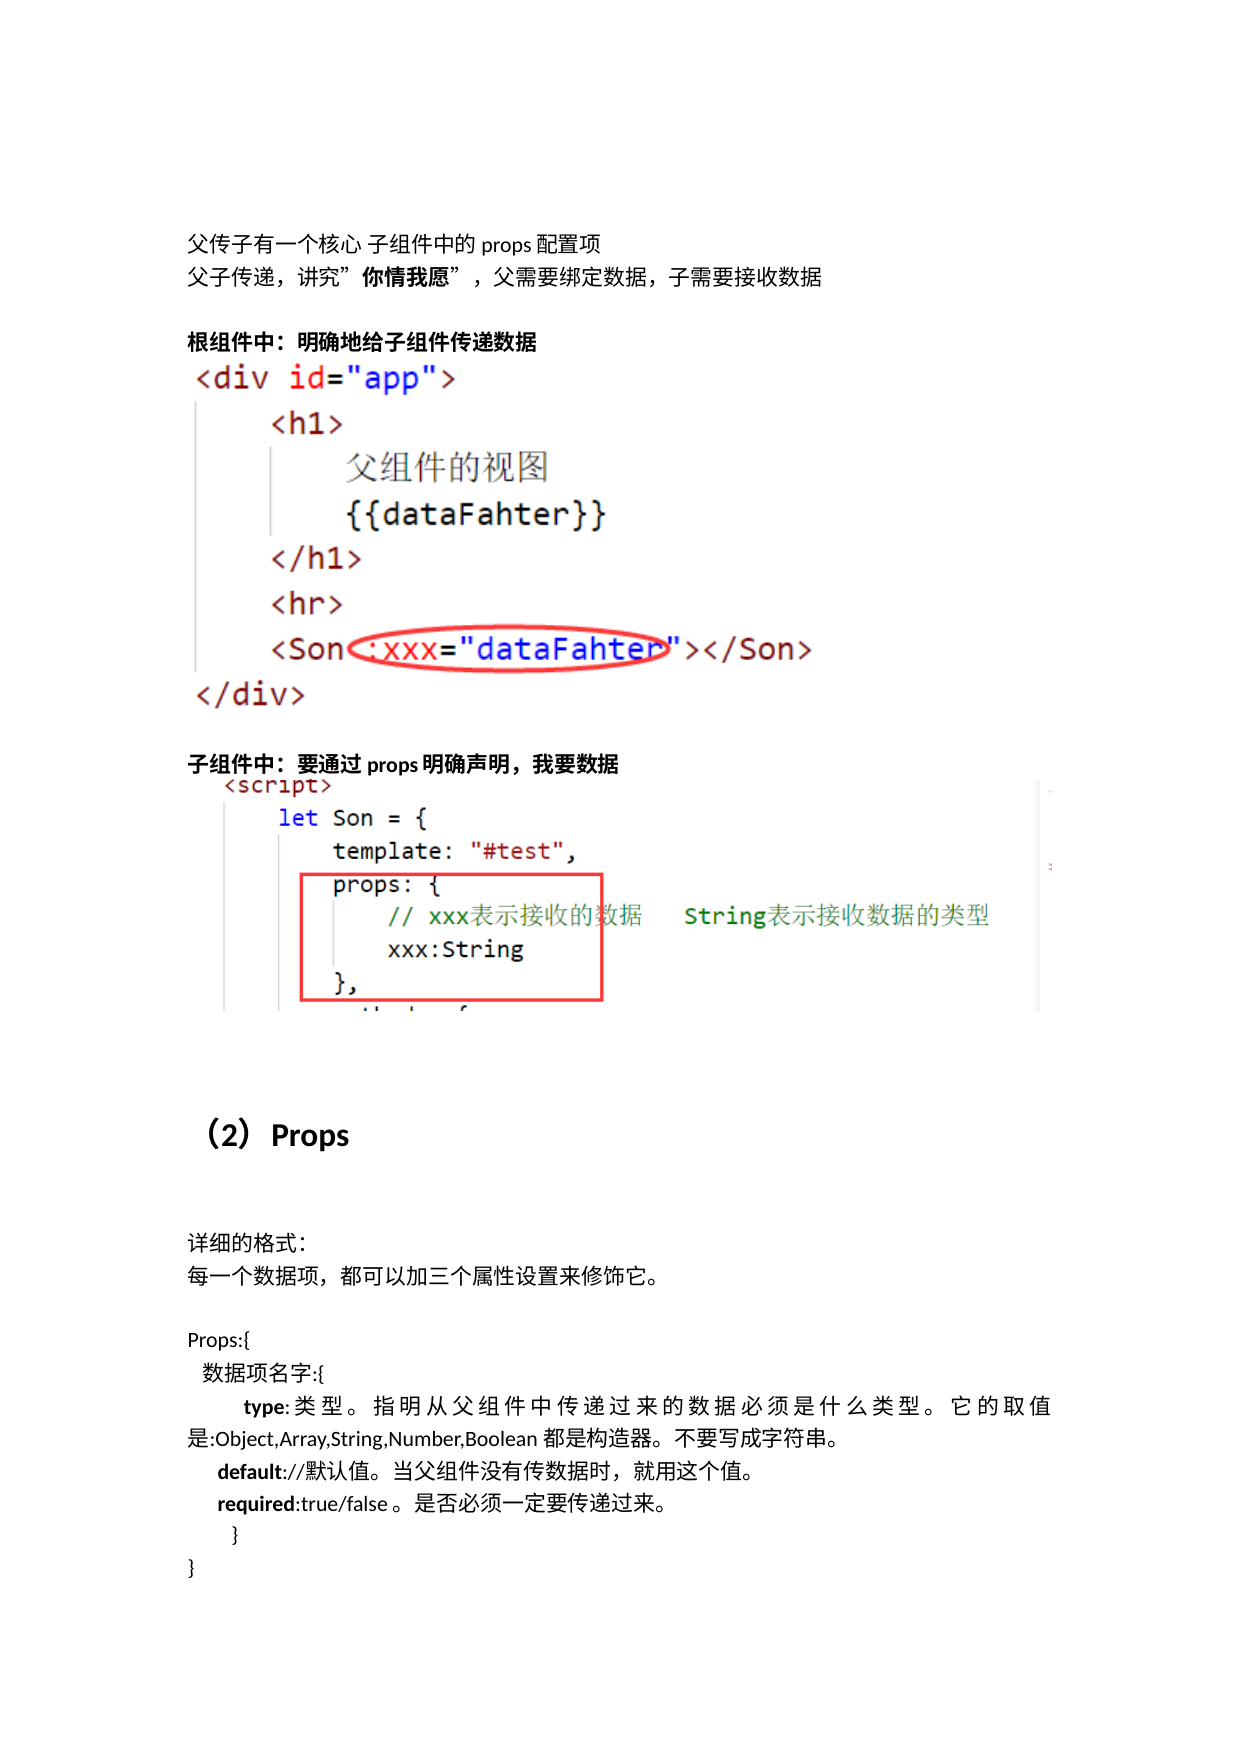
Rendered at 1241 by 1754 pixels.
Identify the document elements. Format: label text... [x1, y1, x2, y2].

picture [187, 779, 1052, 1011]
text } [187, 1551, 1053, 1583]
text 父传子有一个核心 子组件中的props配置项 [187, 227, 1053, 259]
text 子组件中：要通过props明确声明，我要数据 [187, 747, 1053, 779]
text Props:{ [187, 1323, 1053, 1356]
text } [187, 1518, 1053, 1551]
text 父子传递，讲究”你情我愿”，父需要绑定数据，子需要接收数据 [187, 259, 1053, 292]
picture [187, 357, 886, 718]
text required:true/false 。是否必须一定要传递过来。 [187, 1486, 1053, 1518]
text 根组件中：明确地给子组件传递数据 [187, 324, 1053, 357]
text 数据项名字:{ [187, 1356, 1053, 1388]
subtitle （2）Props [187, 1099, 1053, 1164]
text 详细的格式： [187, 1226, 1053, 1258]
text default://默认值。当父组件没有传数据时，就用这个值。 [187, 1453, 1053, 1486]
text 每一个数据项，都可以加三个属性设置来修饰它。 [187, 1258, 1053, 1291]
text type:类型。指明从父组件中传递过来的数据必须是什么类型。它的取值是:Object,Array,String,Number,Boolean 都是构造器。不要写成字符串。 [187, 1388, 1053, 1453]
